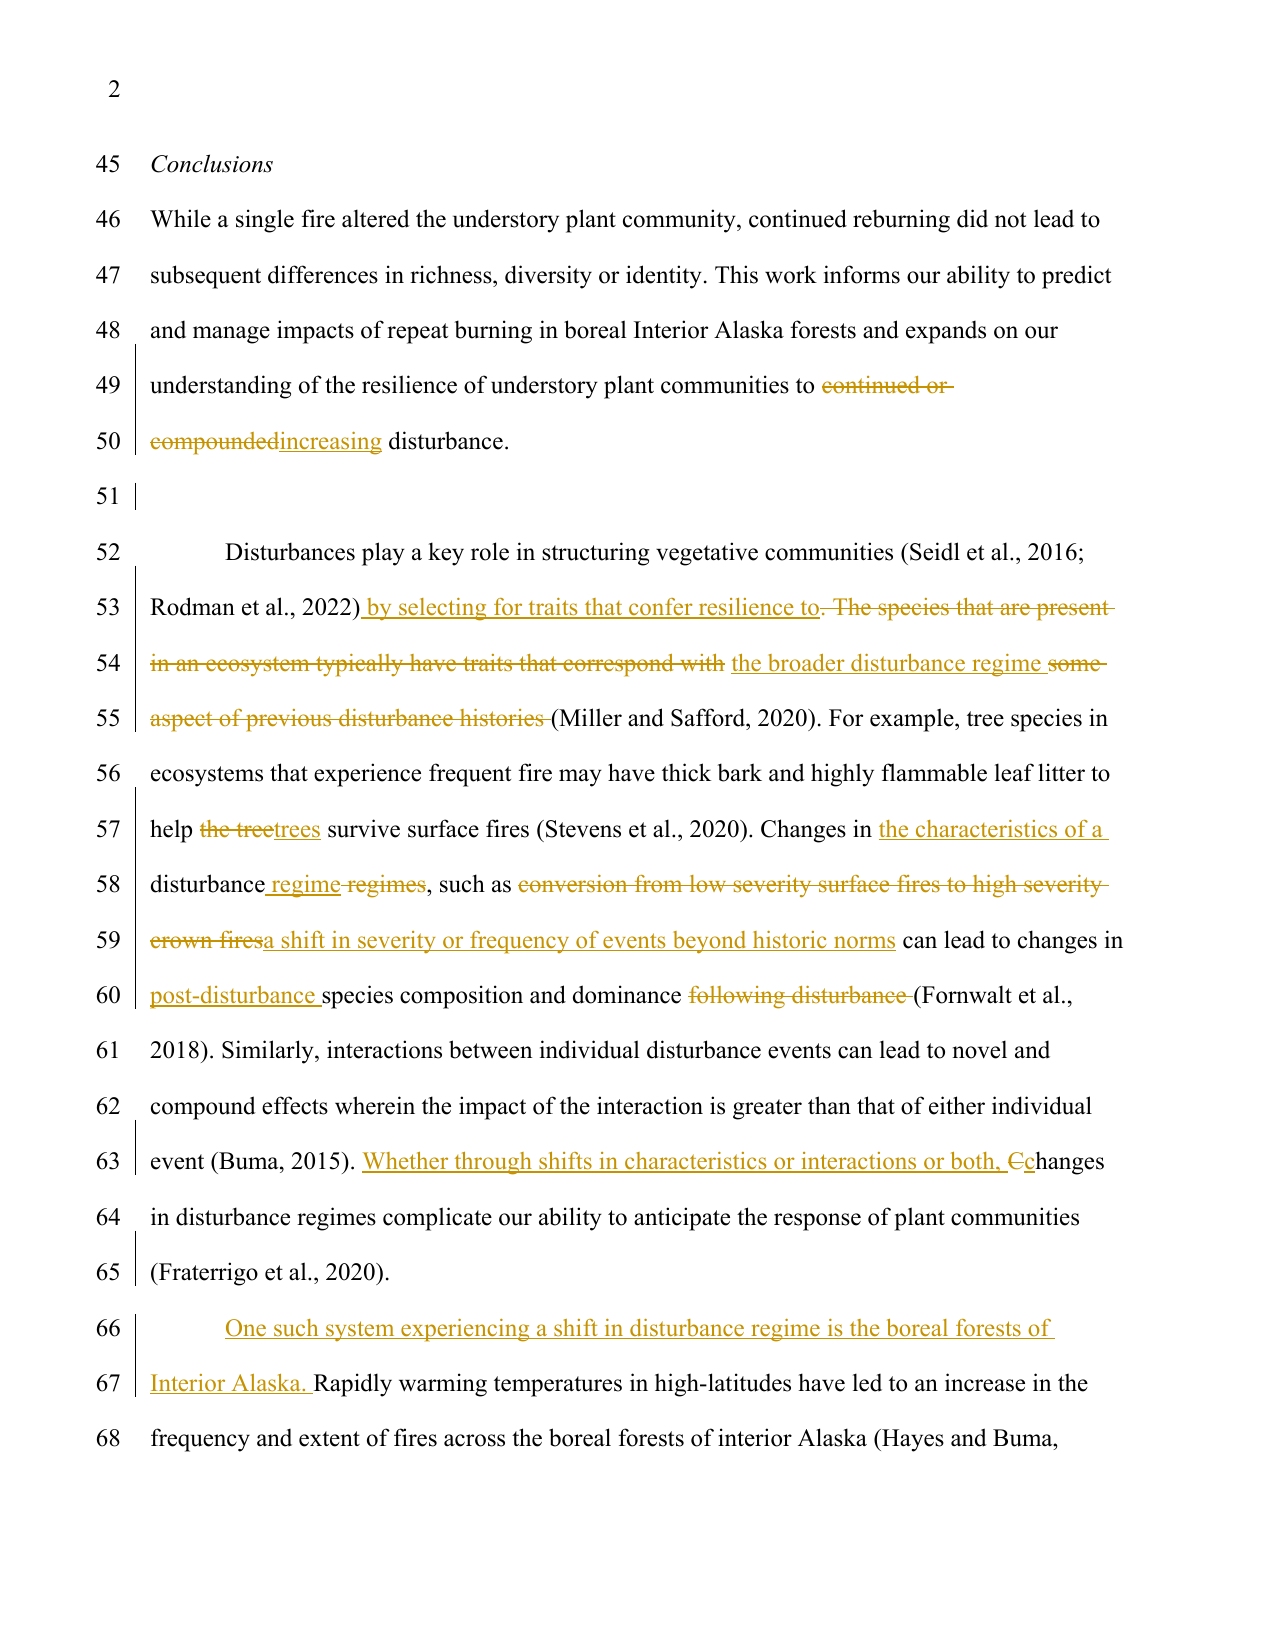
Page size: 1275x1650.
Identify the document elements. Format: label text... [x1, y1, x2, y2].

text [150, 1314, 1125, 1452]
text Conclusions [150, 150, 1125, 178]
text While a single fire altered the understory plant community, continued reburning did not lead to subsequent differences in richness, diversity or identity. This work informs our ability to predict and manage impacts of repeat burning in boreal Interior Alaska forests and expands on our understanding of the resilience of understory plant communities to disturbance. [150, 205, 1125, 455]
text Disturbances play a key role in structuring vegetative communities (Seidl et al., 2016; Rodman et al., 2022) (Miller and Safford, 2020). For example, tree species in ecosystems that experience frequent fire may have thick bark and highly flammable leaf litter to help survive surface fires (Stevens et al., 2020). Changes in disturbance, such as can lead to changes in species composition and dominance (Fornwalt et al., 2018). Similarly, interactions between individual disturbance events can lead to novel and compound effects wherein the impact of the interaction is greater than that of either individual event (Buma, 2015). hanges in disturbance regimes complicate our ability to anticipate the response of plant communities (Fraterrigo et al., 2020). [150, 538, 1125, 1286]
